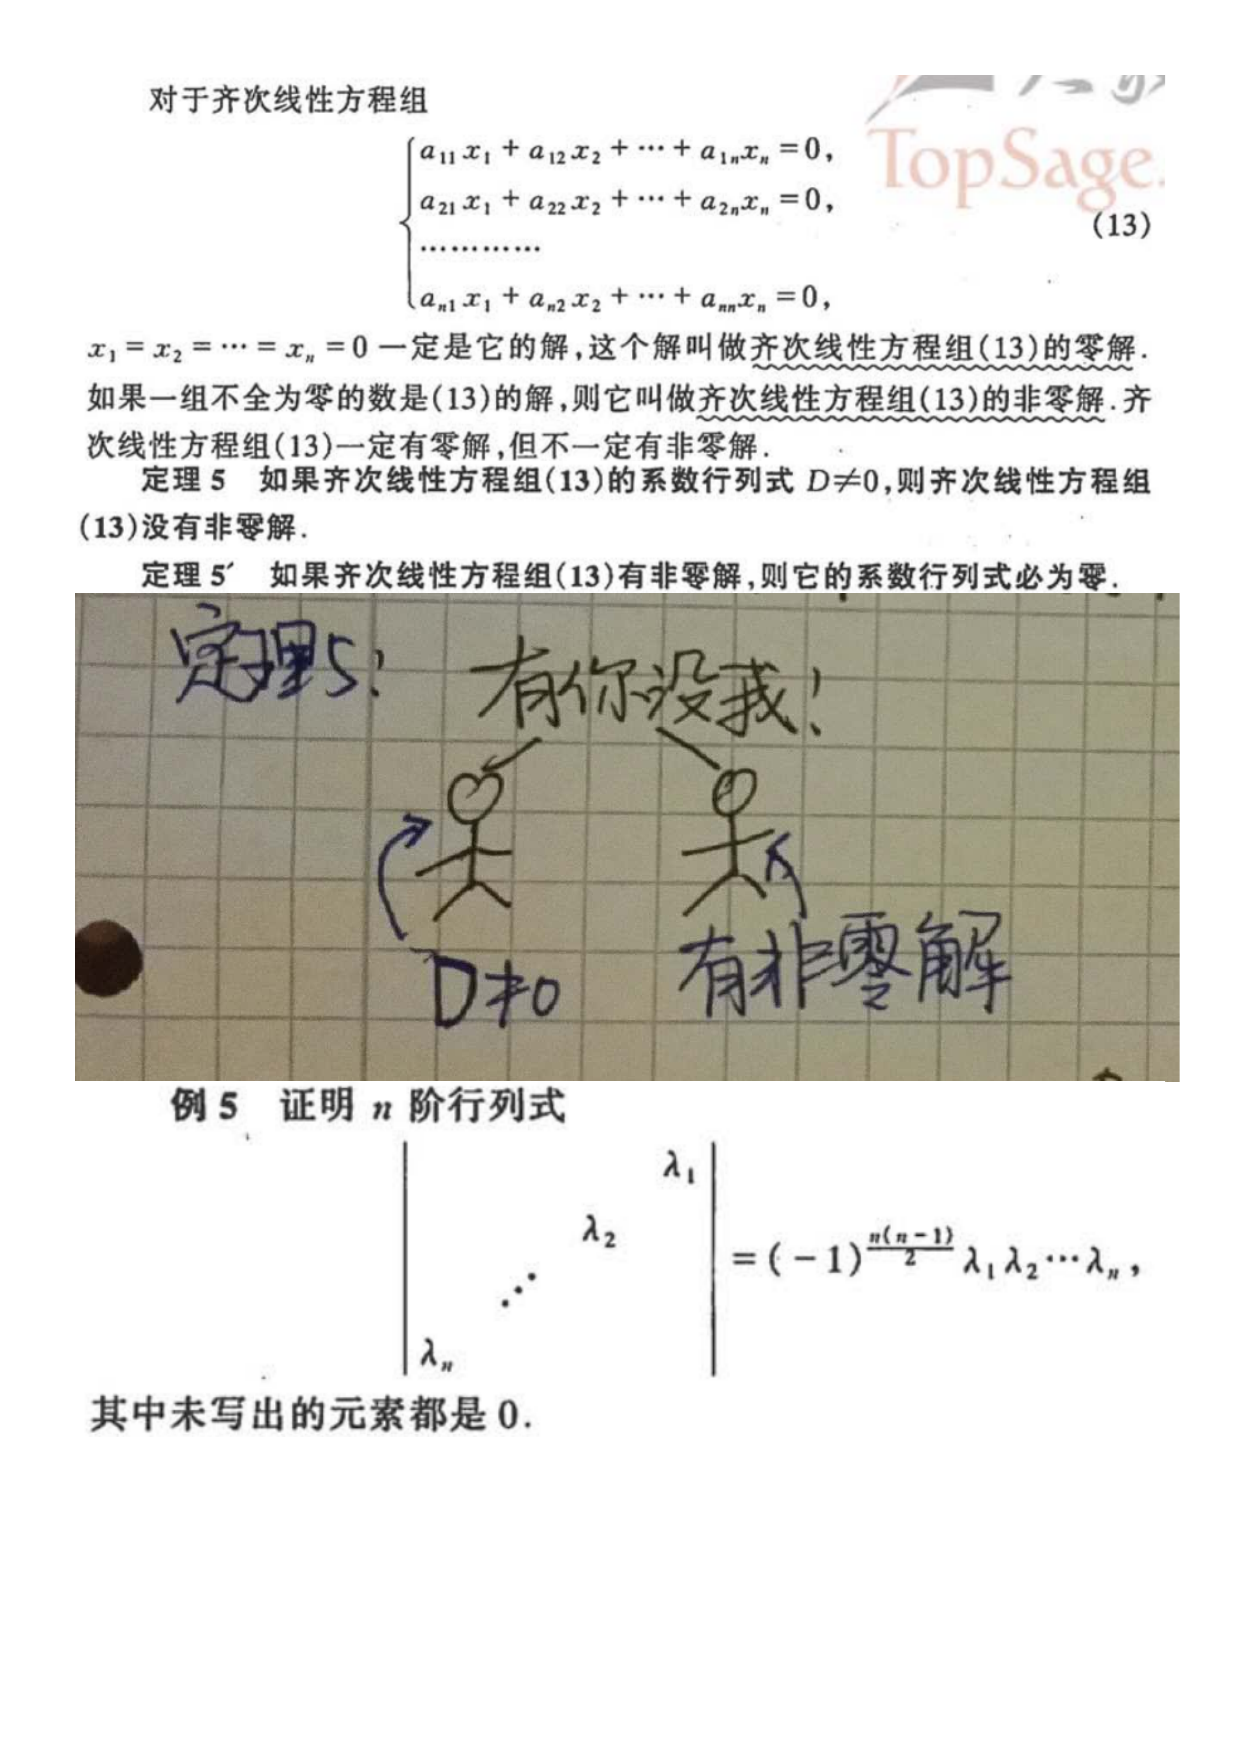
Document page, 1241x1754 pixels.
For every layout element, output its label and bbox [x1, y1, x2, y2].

picture [75, 75, 1180, 1437]
